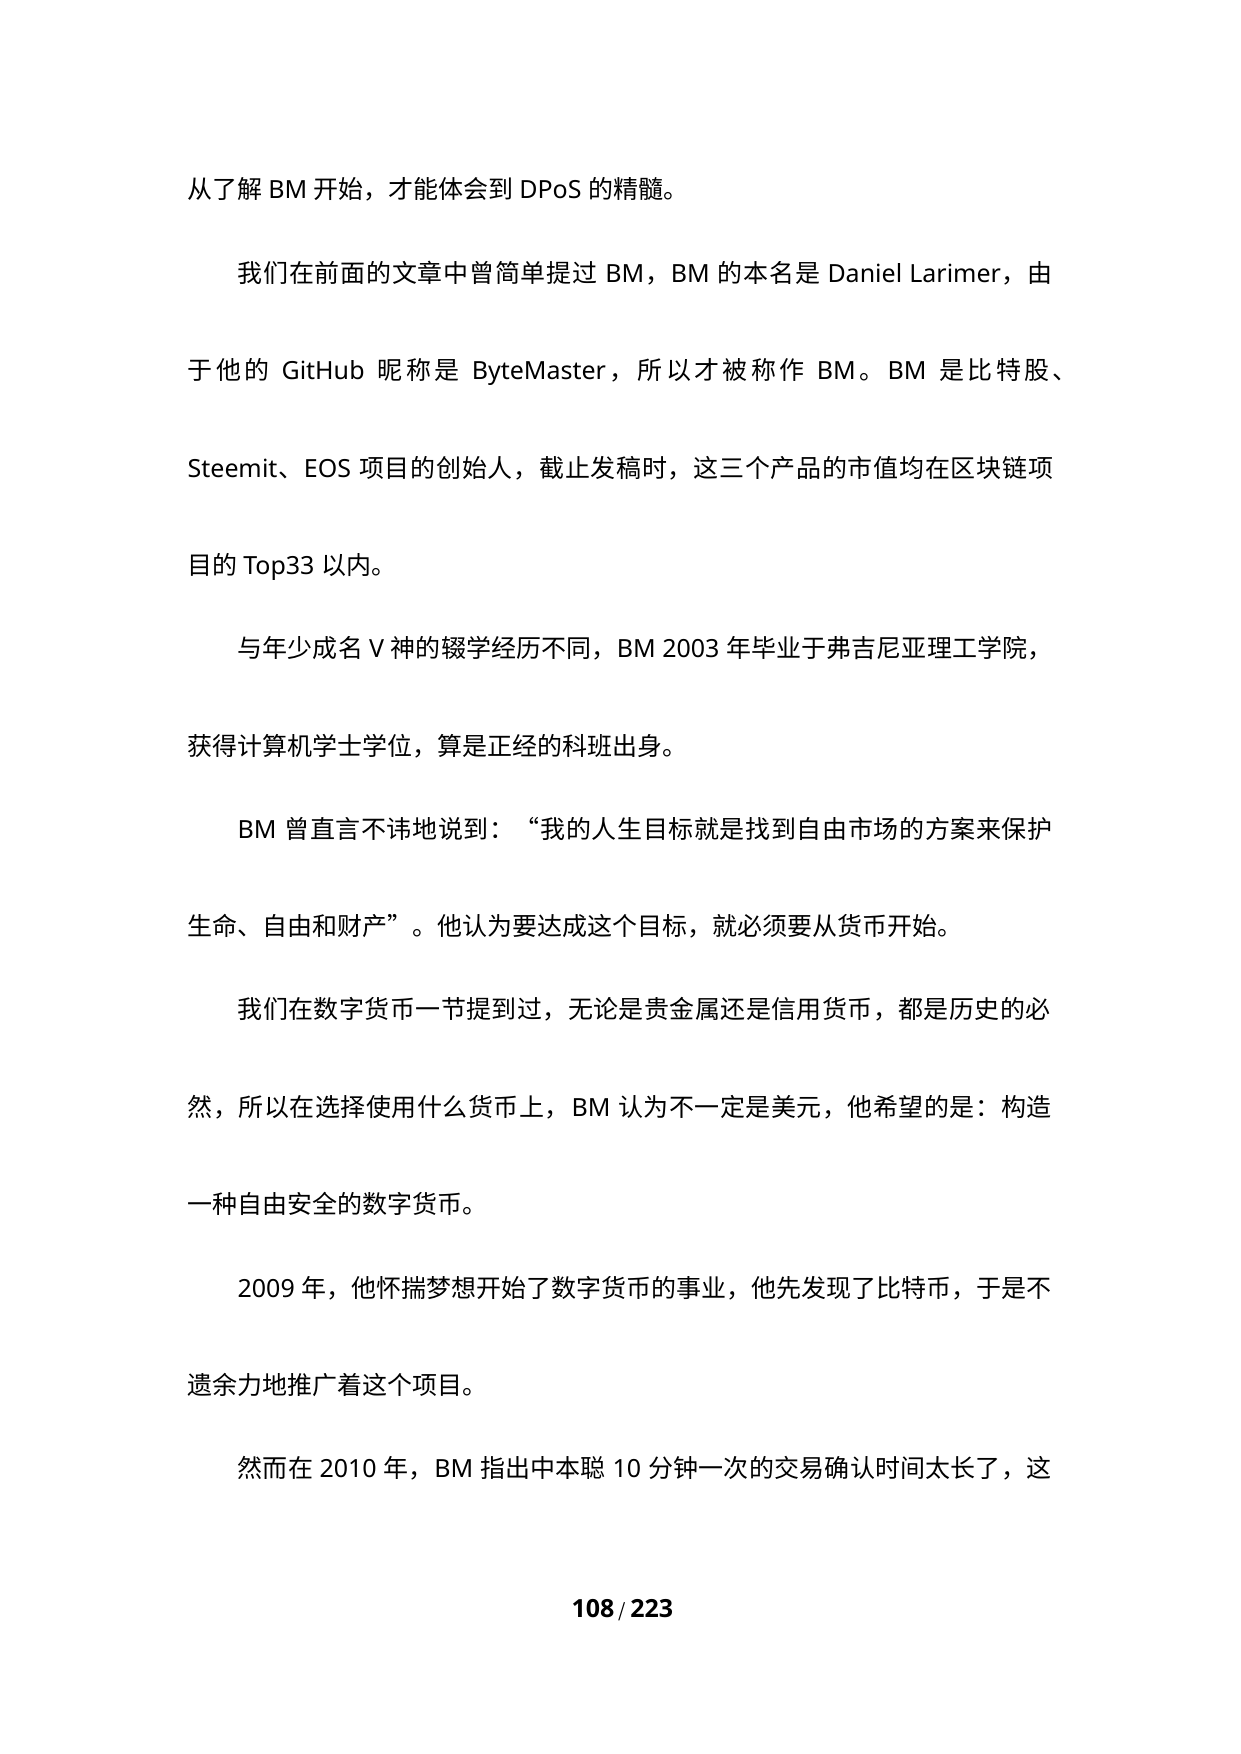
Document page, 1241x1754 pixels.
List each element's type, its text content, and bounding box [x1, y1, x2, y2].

text BM 曾直言不讳地说到：“我的人生目标就是找到自由市场的方案来保护生命、自由和财产”。他认为要达成这个目标，就必须要从货币开始。 [187, 795, 1053, 957]
text 我们在前面的文章中曾简单提过 BM，BM 的本名是 Daniel Larimer，由于他的 GitHub 昵称是 ByteMaster，所以才被称作 BM。BM 是比特股、Steemit、EOS 项目的创始人，截止发稿时，这三个产品的市值均在区块链项目的 Top33 以内。 [187, 239, 1053, 596]
text 我们在数字货币一节提到过，无论是贵金属还是信用货币，都是历史的必然，所以在选择使用什么货币上，BM 认为不一定是美元，他希望的是：构造一种自由安全的数字货币。 [187, 976, 1053, 1236]
text 2009 年，他怀揣梦想开始了数字货币的事业，他先发现了比特币，于是不遗余力地推广着这个项目。 [187, 1254, 1053, 1416]
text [187, 1434, 1053, 1499]
text 与年少成名 V 神的辍学经历不同，BM 2003 年毕业于弗吉尼亚理工学院，获得计算机学士学位，算是正经的科班出身。 [187, 614, 1053, 777]
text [187, 156, 1053, 221]
